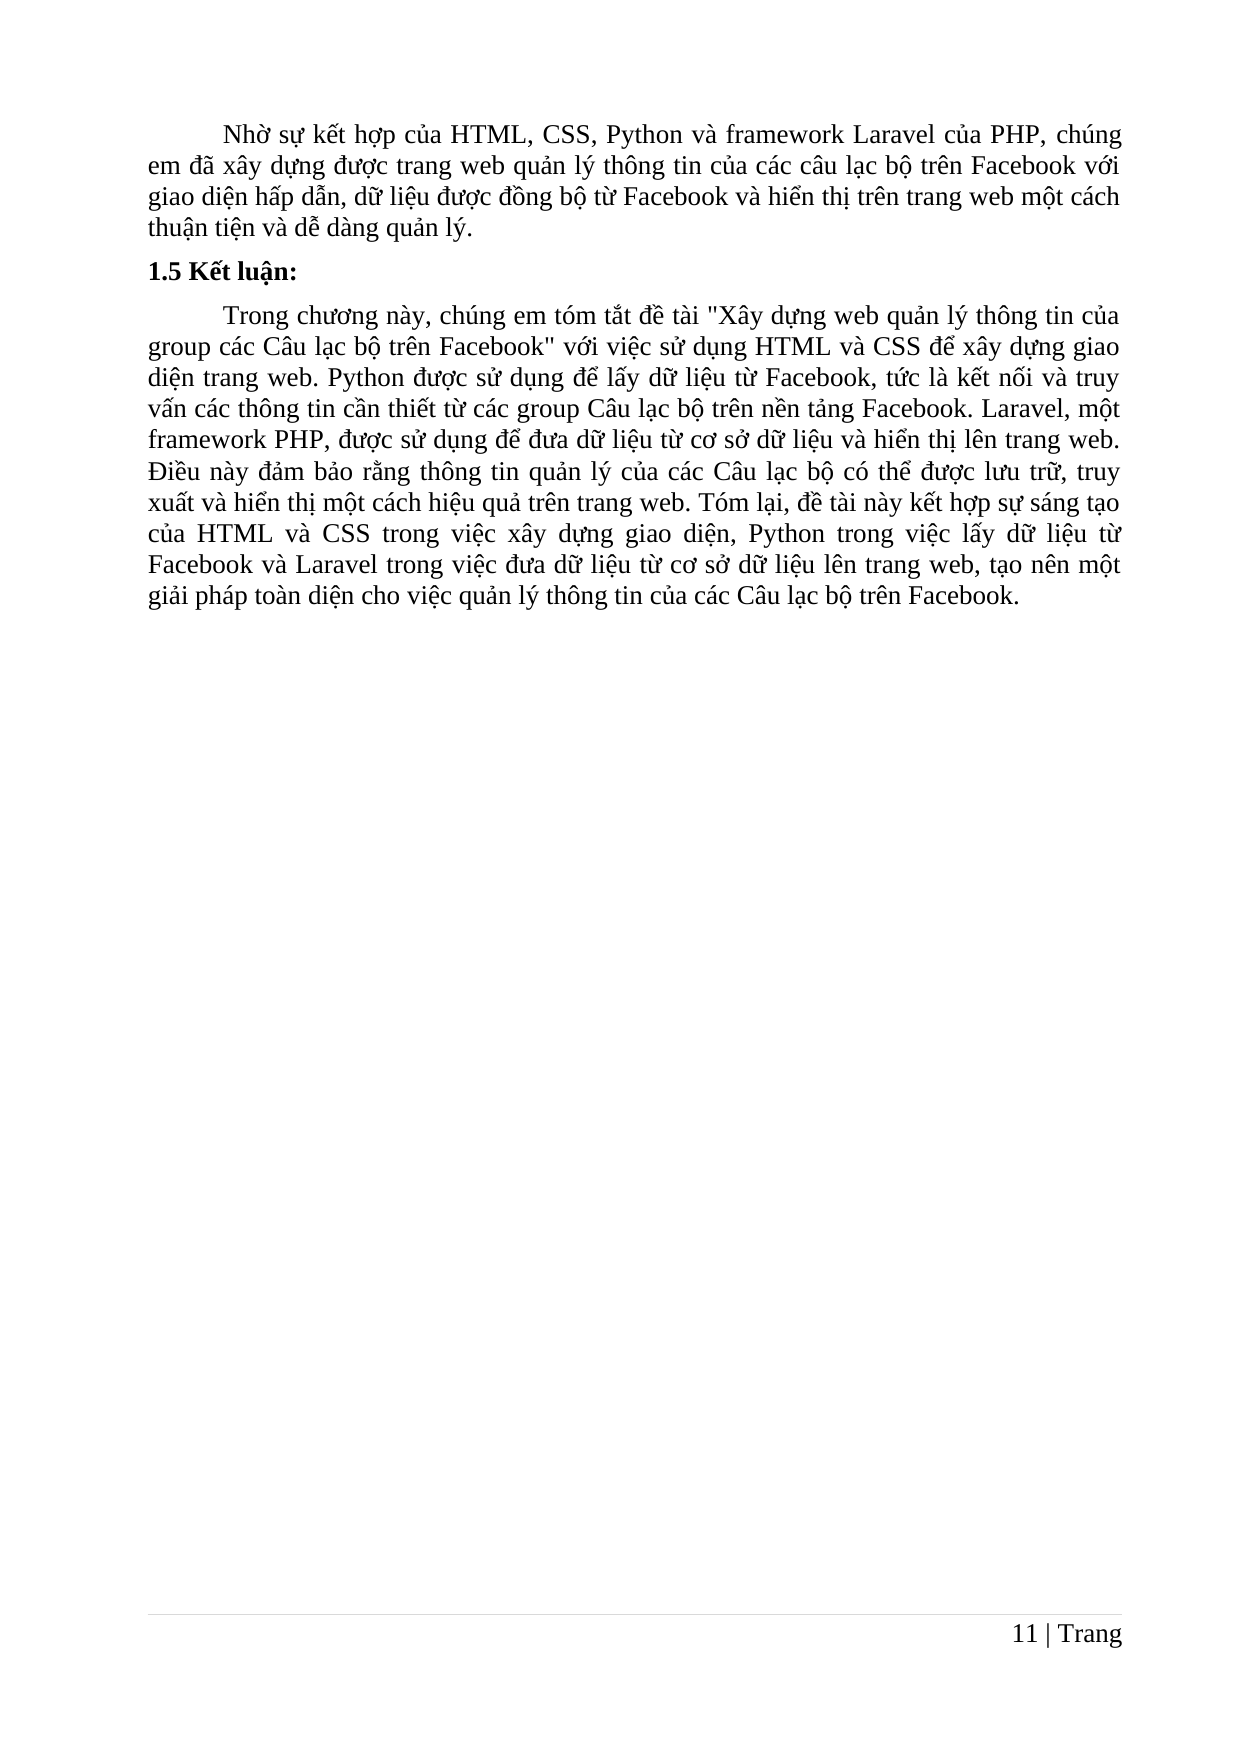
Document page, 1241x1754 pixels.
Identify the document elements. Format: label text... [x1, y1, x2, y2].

subtitle Kết luận: [148, 255, 1122, 286]
text Trong chương này, chúng em tóm tắt đề tài "Xây dựng web quản lý thông tin của group các Câu lạc bộ trên Facebook" với việc sử dụng HTML và CSS để xây dựng giao diện trang web. Python được sử dụng để lấy dữ liệu từ Facebook, tức là kết nối và truy vấn các thông tin cần thiết từ các group Câu lạc bộ trên nền tảng Facebook. Laravel, một framework PHP, được sử dụng để đưa dữ liệu từ cơ sở dữ liệu và hiển thị lên trang web. Điều này đảm bảo rằng thông tin quản lý của các Câu lạc bộ có thể được lưu trữ, truy xuất và hiển thị một cách hiệu quả trên trang web. Tóm lại, đề tài này kết hợp sự sáng tạo của HTML và CSS trong việc xây dựng giao diện, Python trong việc lấy dữ liệu từ Facebook và Laravel trong việc đưa dữ liệu từ cơ sở dữ liệu lên trang web, tạo nên một giải pháp toàn diện cho việc quản lý thông tin của các Câu lạc bộ trên Facebook. [148, 299, 1122, 610]
text Nhờ sự kết hợp của HTML, CSS, Python và framework Laravel của PHP, chúng em đã xây dựng được trang web quản lý thông tin của các câu lạc bộ trên Facebook với giao diện hấp dẫn, dữ liệu được đồng bộ từ Facebook và hiển thị trên trang web một cách thuận tiện và dễ dàng quản lý. [148, 118, 1122, 243]
